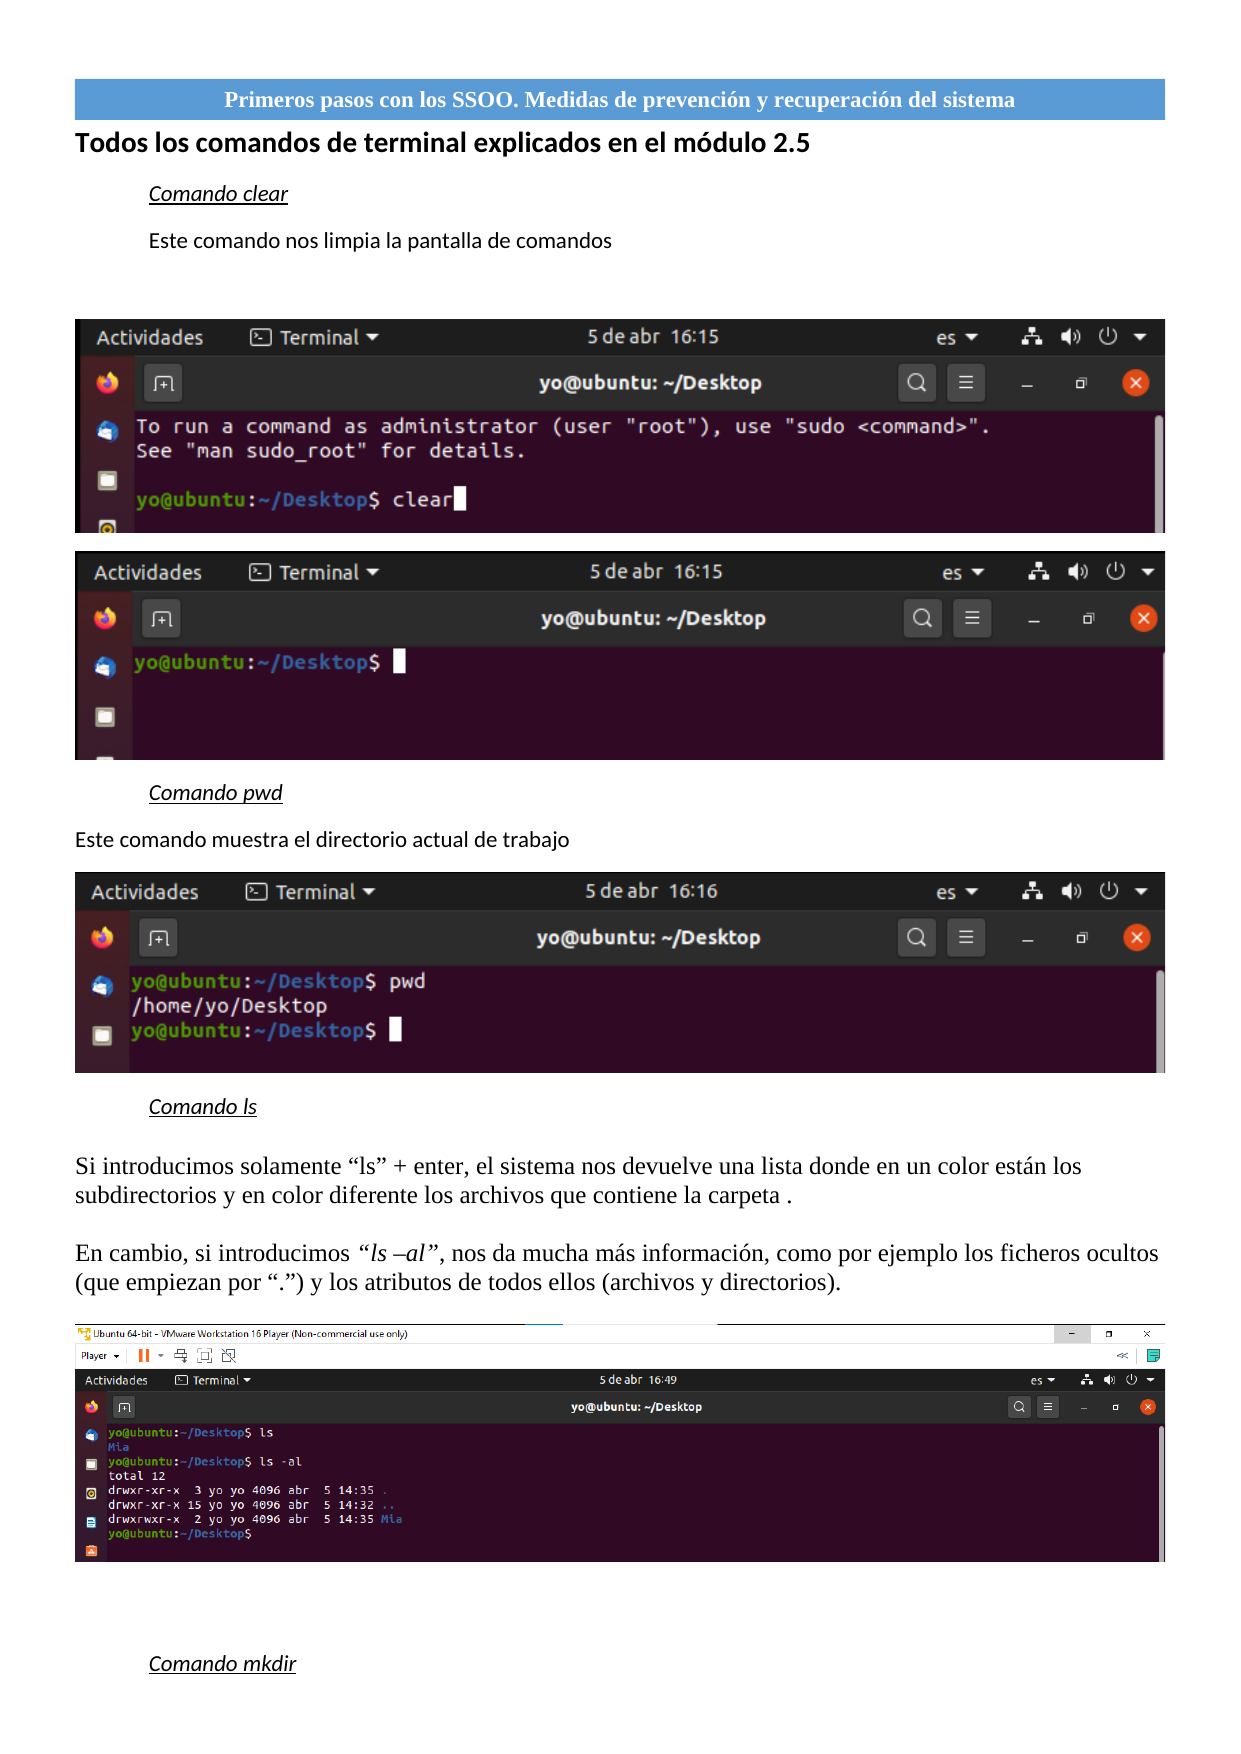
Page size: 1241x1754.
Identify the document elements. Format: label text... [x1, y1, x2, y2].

text Este comando nos limpia la pantalla de comandos [75, 226, 1165, 254]
picture [75, 1324, 1166, 1562]
picture [75, 872, 1166, 1073]
text Todos los comandos de terminal explicados en el módulo 2.5 [75, 102, 1165, 160]
picture [75, 551, 1166, 760]
text Este comando muestra el directorio actual de trabajo [75, 825, 1165, 853]
picture [75, 319, 1166, 533]
text Si introducimos solamente “ls” + enter, el sistema nos devuelve una lista donde en un color están los subdirectorios y en color diferente los archivos que contiene la carpeta . [75, 1151, 1165, 1209]
text Comando mkdir [75, 1649, 1165, 1677]
text En cambio, si introducimos “ls –al”, nos da mucha más información, como por ejemplo los ficheros ocultos (que empiezan por “.”) y los atributos de todos ellos (archivos y directorios). [75, 1238, 1165, 1295]
text Comando pwd [75, 778, 1165, 806]
text Comando clear [75, 179, 1165, 207]
text Comando ls [75, 1092, 1165, 1120]
